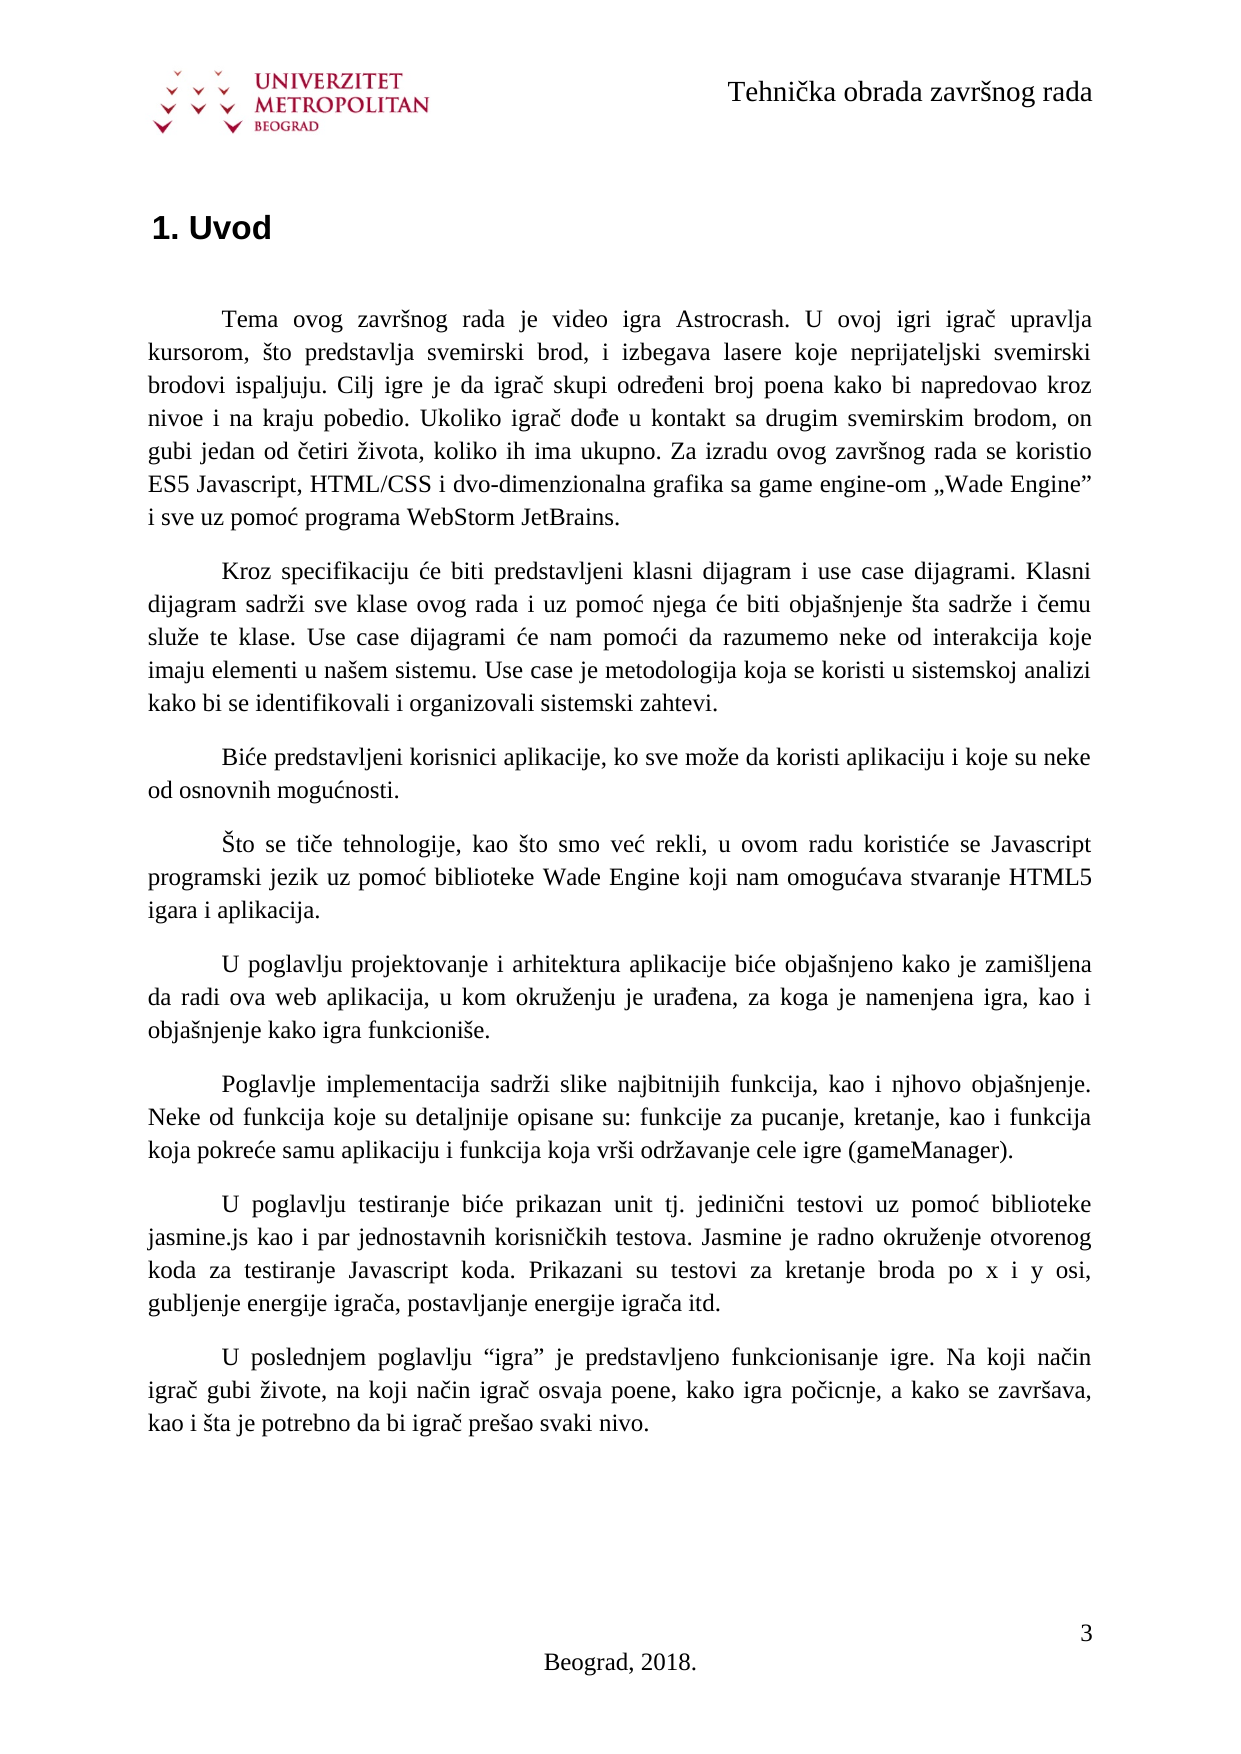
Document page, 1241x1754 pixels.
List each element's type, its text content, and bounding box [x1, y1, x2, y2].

text U poglavlju projektovanje i arhitektura aplikacije biće objašnjeno kako je zamišljena da radi ova web aplikacija, u kom okruženju je urađena, za koga je namenjena igra, kao i objašnjenje kako igra funkcioniše. [148, 949, 1093, 1044]
subtitle 1. Uvod [152, 208, 272, 246]
text Poglavlje implementacija sadrži slike najbitnijih funkcija, kao i njhovo objašnjenje. Neke od funkcija koje su detaljnije opisane su: funkcije za pucanje, kretanje, kao i funkcija koja pokreće samu aplikaciju i funkcija koja vrši održavanje cele igre (gameManager). [148, 1069, 1093, 1164]
text Što se tiče tehnologije, kao što smo već rekli, u ovom radu koristiće se Javascript programski jezik uz pomoć biblioteke Wade Engine koji nam omogućava stvaranje HTML5 igara i aplikacija. [148, 829, 1093, 924]
picture [145, 60, 438, 146]
text Tema ovog završnog rada je video igra Astrocrash. U ovoj igri igrač upravlja kursorom, što predstavlja svemirski brod, i izbegava lasere koje neprijateljski svemirski brodovi ispaljuju. Cilj igre je da igrač skupi određeni broj poena kako bi napredovao kroz nivoe i na kraju pobedio. Ukoliko igrač dođe u kontakt sa drugim svemirskim brodom, on gubi jedan od četiri života, koliko ih ima ukupno. Za izradu ovog završnog rada se koristio ES5 Javascript, HTML/CSS i dvo-dimenzionalna grafika sa game engine-om „Wade Engine” i sve uz pomoć programa WebStorm JetBrains. [148, 304, 1093, 531]
text Kroz specifikaciju će biti predstavljeni klasni dijagram i use case dijagrami. Klasni dijagram sadrži sve klase ovog rada i uz pomoć njega će biti objašnjenje šta sadrže i čemu služe te klase. Use case dijagrami će nam pomoći da razumemo neke od interakcija koje imaju elementi u našem sistemu. Use case je metodologija koja se koristi u sistemskoj analizi kako bi se identifikovali i organizovali sistemski zahtevi. [148, 556, 1093, 717]
text Biće predstavljeni korisnici aplikacije, ko sve može da koristi aplikaciju i koje su neke od osnovnih mogućnosti. [148, 742, 1093, 804]
text U poglavlju testiranje biće prikazan unit tj. jedinični testovi uz pomoć biblioteke jasmine.js kao i par jednostavnih korisničkih testova. Jasmine je radno okruženje otvorenog koda za testiranje Javascript koda. Prikazani su testovi za kretanje broda po x i y osi, gubljenje energije igrača, postavljanje energije igrača itd. [148, 1189, 1093, 1317]
text U poslednjem poglavlju “igra” je predstavljeno funkcionisanje igre. Na koji način igrač gubi živote, na koji način igrač osvaja poene, kako igra počicnje, a kako se završava, kao i šta je potrebno da bi igrač prešao svaki nivo. [148, 1342, 1093, 1437]
